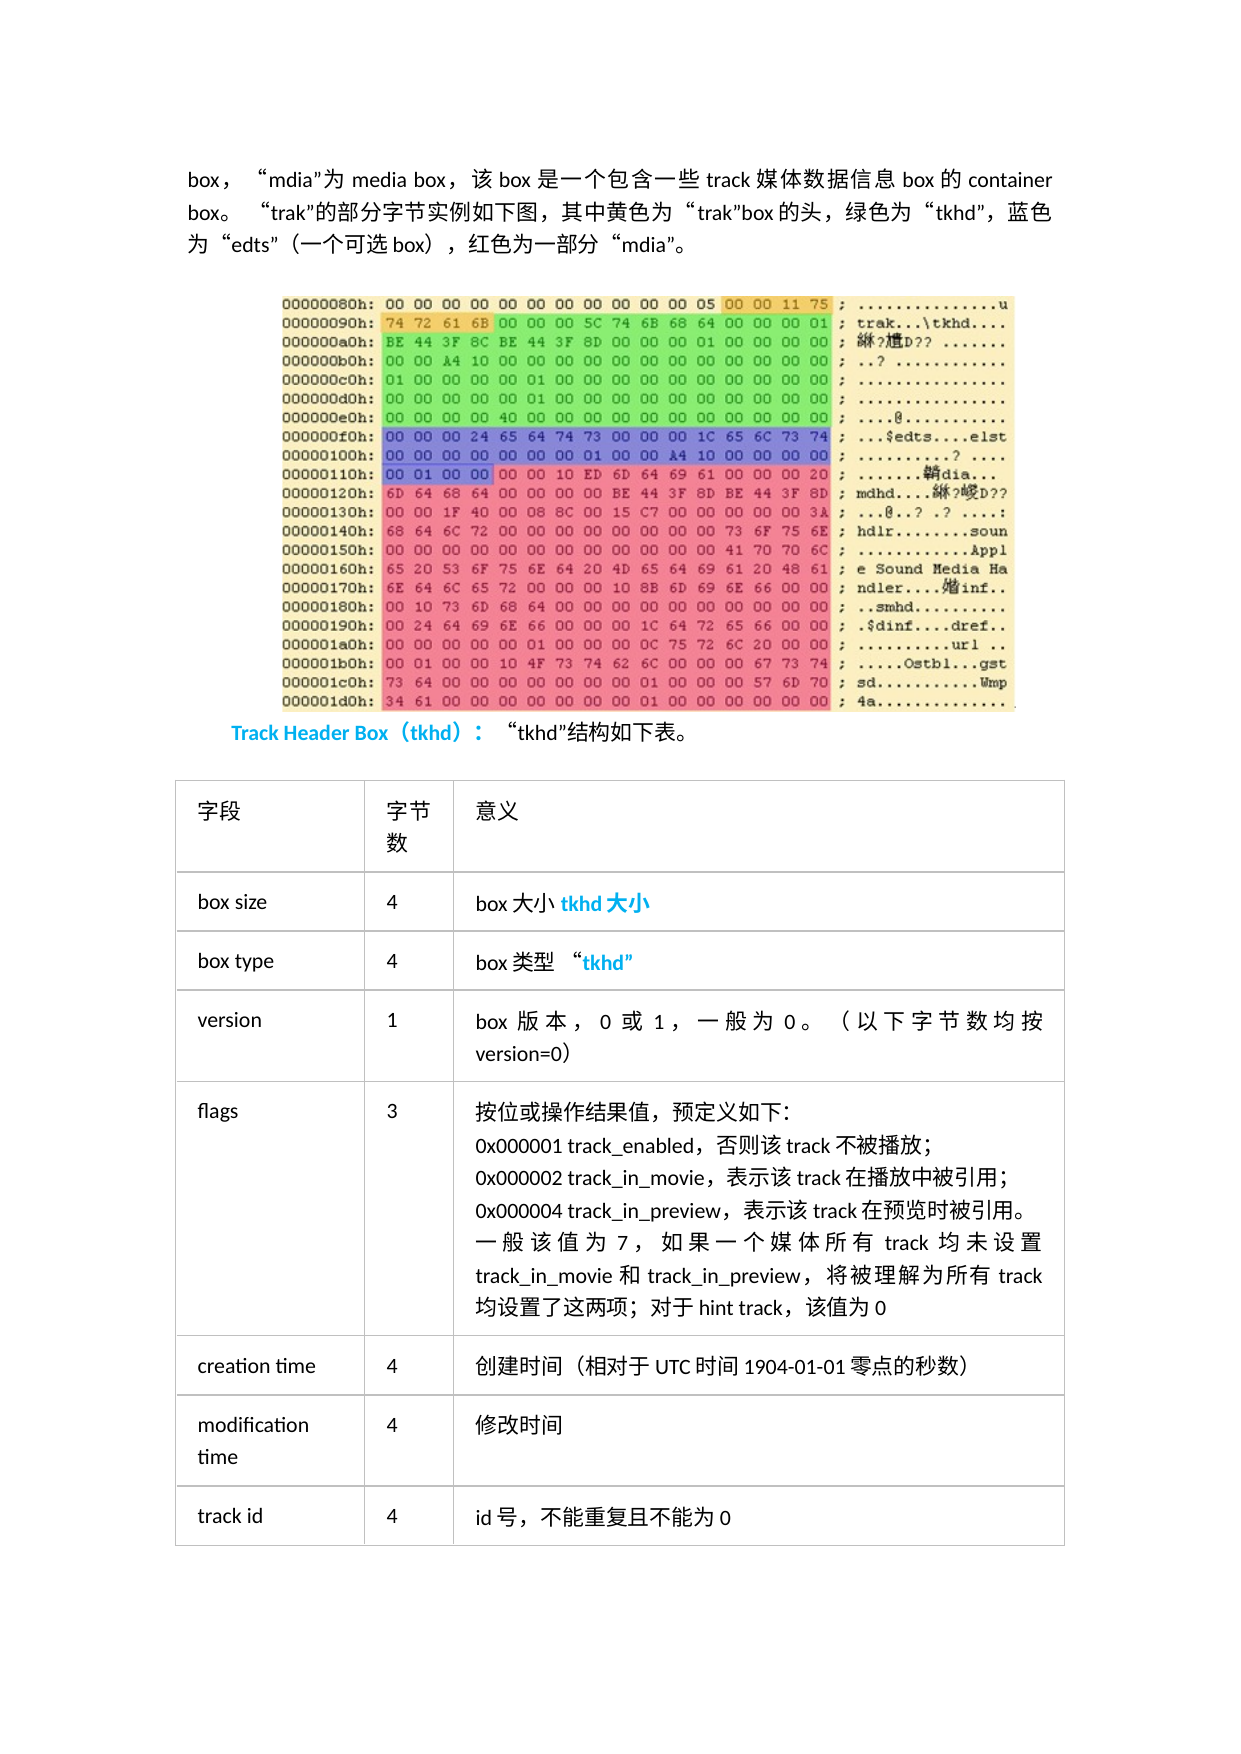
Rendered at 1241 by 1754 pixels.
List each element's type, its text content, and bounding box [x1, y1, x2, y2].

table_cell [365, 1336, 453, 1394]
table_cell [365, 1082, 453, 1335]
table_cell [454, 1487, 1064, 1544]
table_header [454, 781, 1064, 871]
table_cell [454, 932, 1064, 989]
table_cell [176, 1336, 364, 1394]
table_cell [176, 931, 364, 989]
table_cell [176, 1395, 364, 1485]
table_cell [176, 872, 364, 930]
picture [282, 296, 1016, 712]
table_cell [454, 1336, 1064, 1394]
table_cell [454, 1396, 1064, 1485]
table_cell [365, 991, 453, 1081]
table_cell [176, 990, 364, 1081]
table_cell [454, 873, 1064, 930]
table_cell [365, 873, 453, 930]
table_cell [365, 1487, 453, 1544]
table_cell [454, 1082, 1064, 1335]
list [187, 162, 1053, 259]
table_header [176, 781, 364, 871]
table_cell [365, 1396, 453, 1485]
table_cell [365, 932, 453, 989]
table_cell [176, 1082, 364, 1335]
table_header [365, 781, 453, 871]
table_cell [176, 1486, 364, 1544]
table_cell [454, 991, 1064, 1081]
